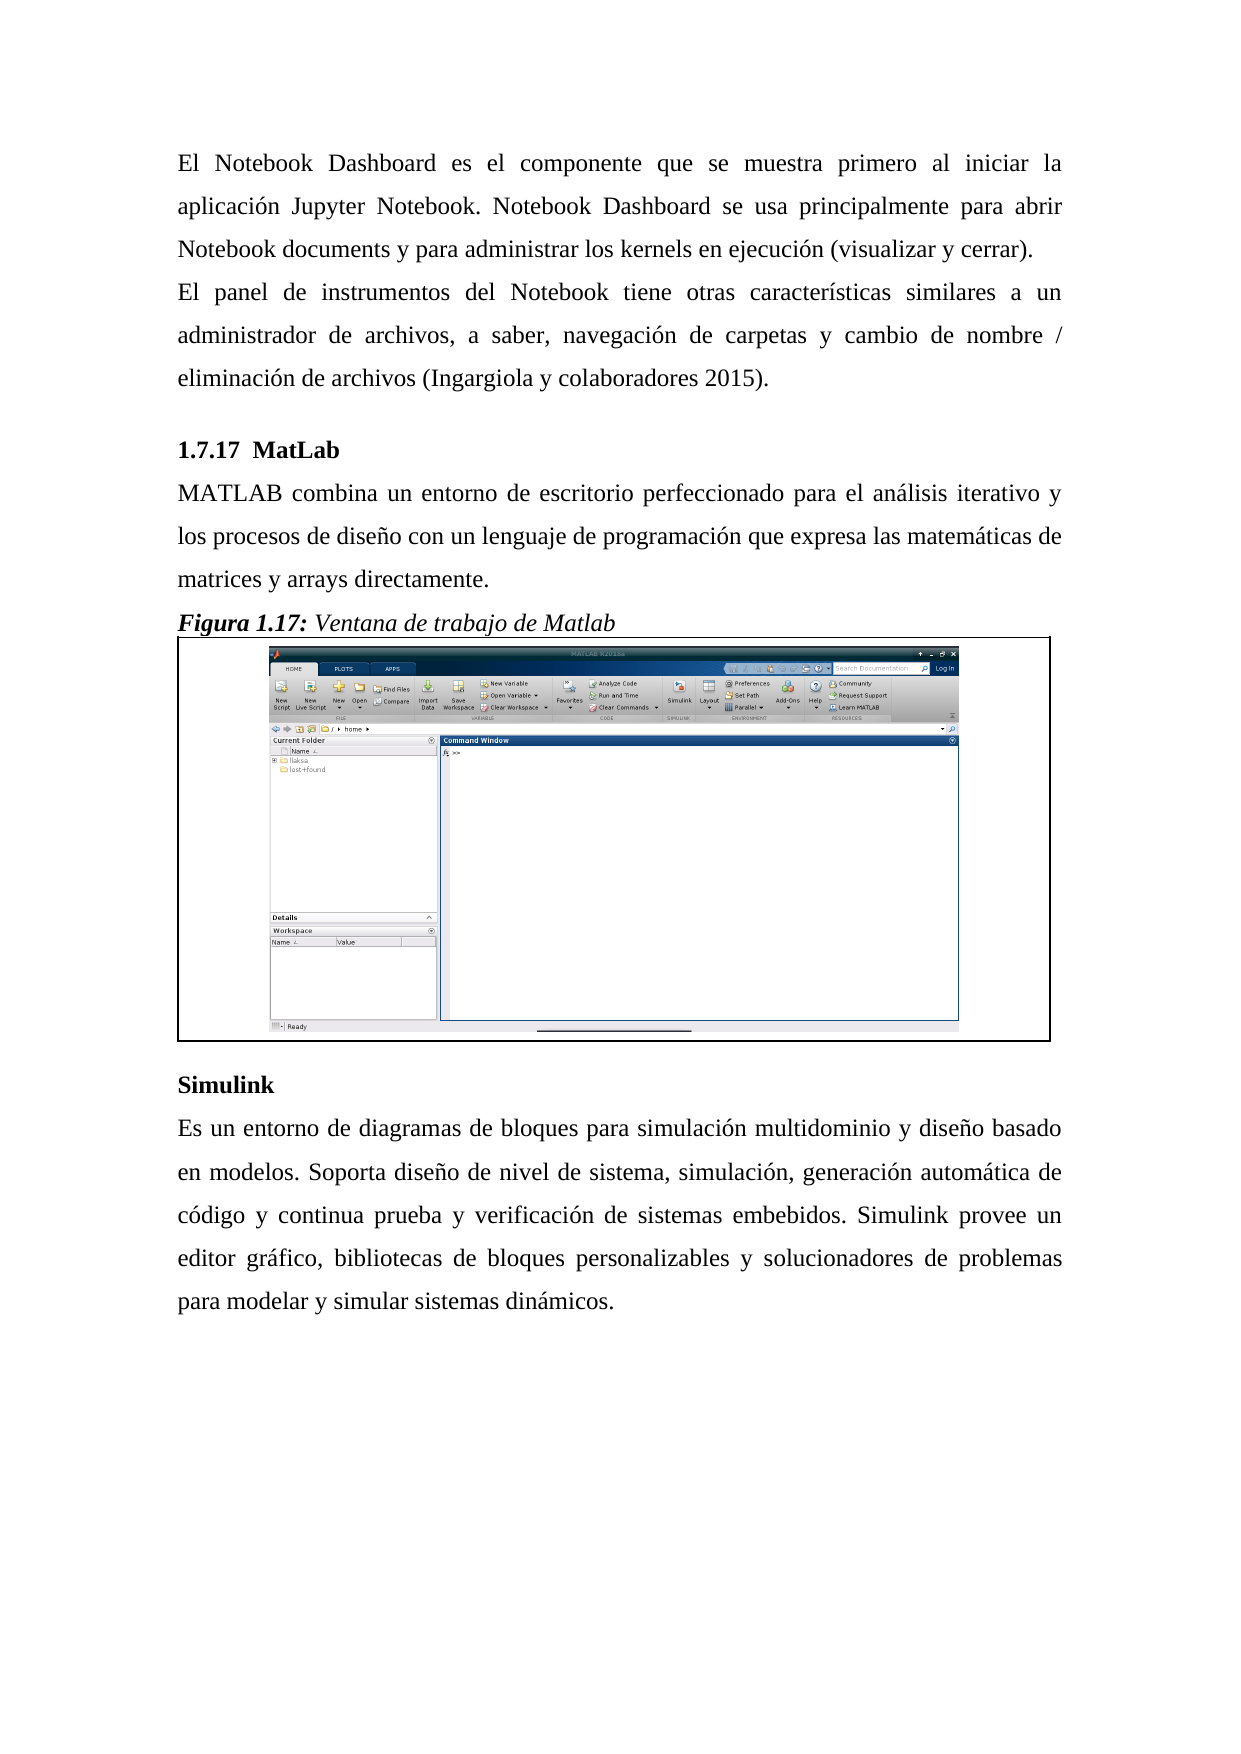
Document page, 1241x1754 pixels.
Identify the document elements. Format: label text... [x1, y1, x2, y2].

subtitle MatLab [177, 435, 1063, 464]
text El panel de instrumentos del Notebook tiene otras características similares a un administrador de archivos, a saber, navegación de carpetas y cambio de nombre / eliminación de archivos (Ingargiola y colaboradores 2015). [177, 277, 1063, 392]
text El Notebook Dashboard es el componente que se muestra primero al iniciar la aplicación Jupyter Notebook. Notebook Dashboard se usa principalmente para abrir Notebook documents y para administrar los kernels en ejecución (visualizar y cerrar). [177, 148, 1063, 263]
text Simulink [177, 1070, 1063, 1099]
picture [269, 662, 959, 1032]
text Figura 1.17: Ventana de trabajo de Matlab [177, 608, 1063, 636]
picture [269, 646, 959, 659]
text Es un entorno de diagramas de bloques para simulación multidominio y diseño basado en modelos. Soporta diseño de nivel de sistema, simulación, generación automática de código y continua prueba y verificación de sistemas embebidos. Simulink provee un editor gráfico, bibliotecas de bloques personalizables y solucionadores de problemas para modelar y simular sistemas dinámicos. [177, 1113, 1063, 1315]
text MATLAB combina un entorno de escritorio perfeccionado para el análisis iterativo y los procesos de diseño con un lenguaje de programación que expresa las matemáticas de matrices y arrays directamente. [177, 478, 1063, 593]
